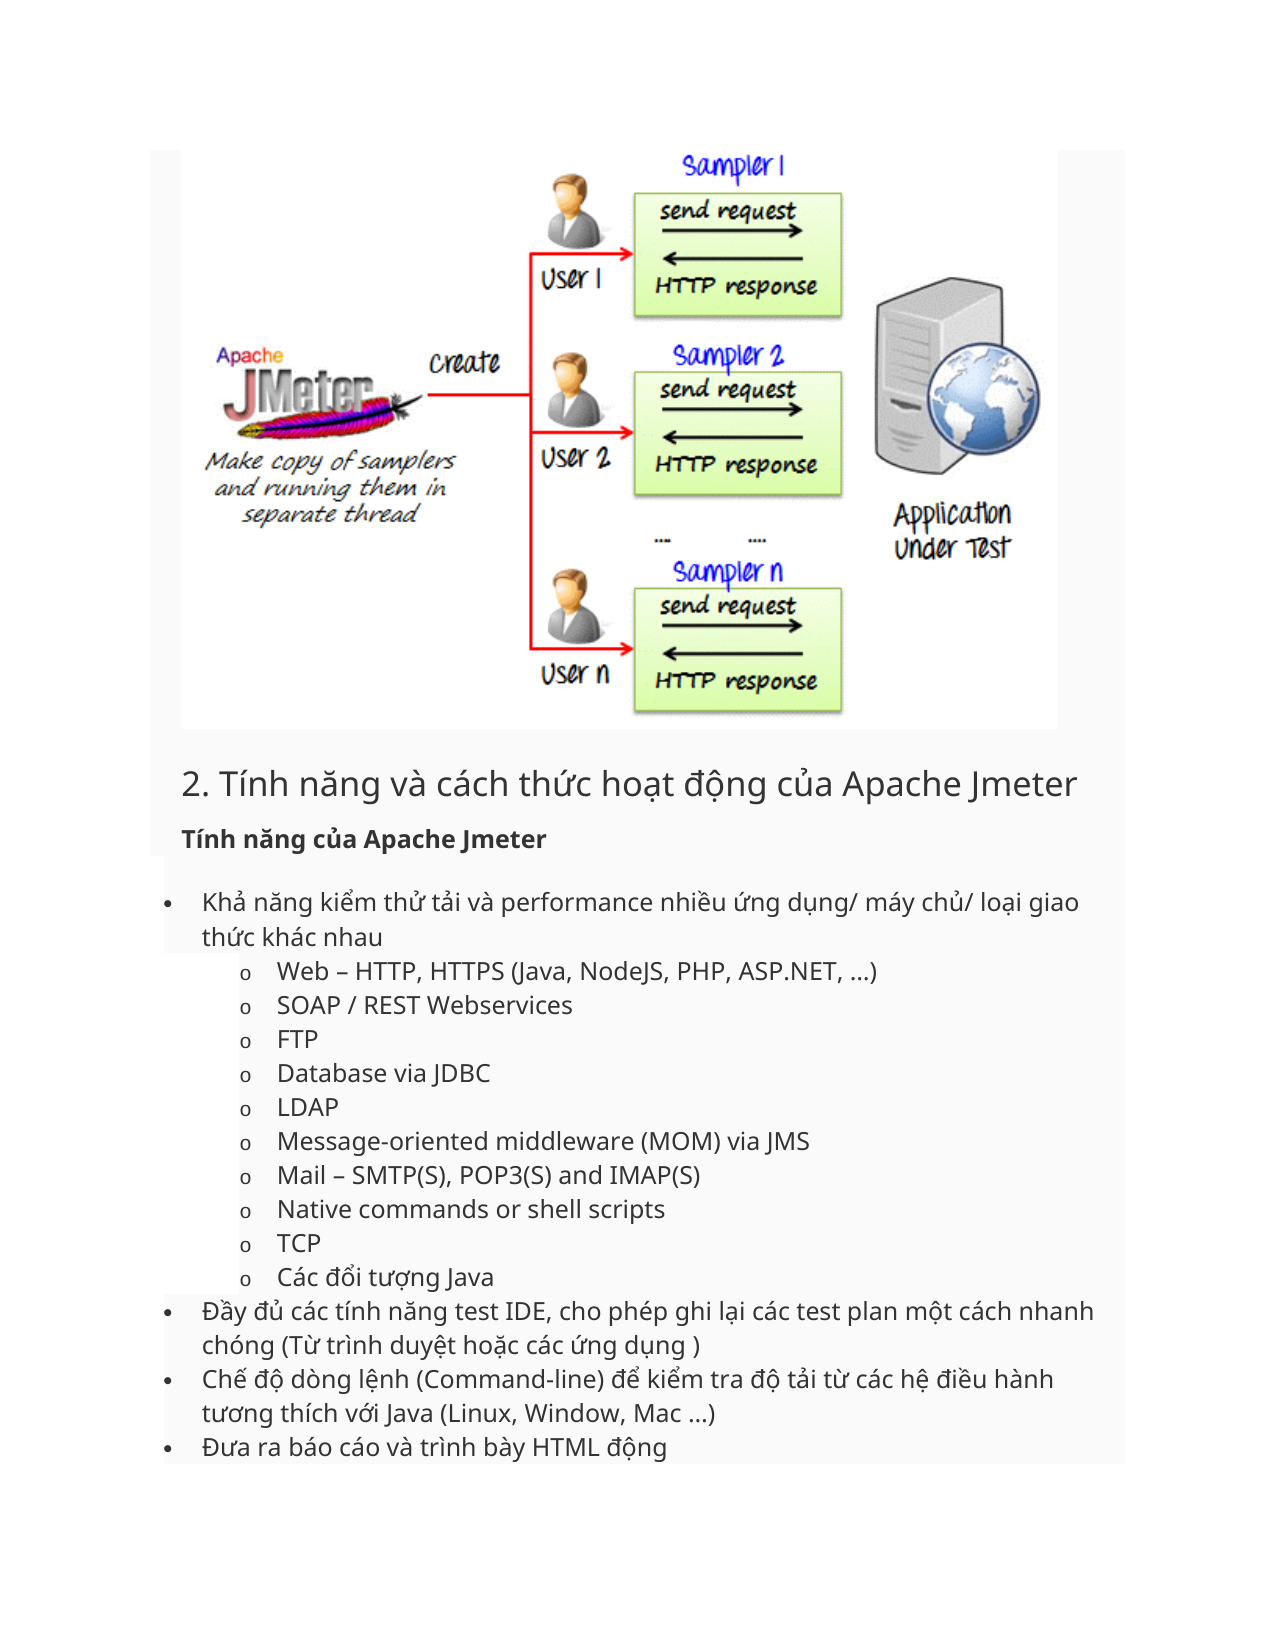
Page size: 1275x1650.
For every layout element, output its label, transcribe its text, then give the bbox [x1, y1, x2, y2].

text Tính năng của Apache Jmeter [150, 822, 1125, 856]
list Mail – SMTP(S), POP3(S) and IMAP(S) [239, 1158, 1125, 1192]
list Database via JDBC [239, 1055, 1125, 1089]
picture [181, 150, 1058, 729]
list Đầy đủ các tính năng test IDE, cho phép ghi lại các test plan một cách nhanh chóng (Từ trình duyệt hoặc các ứng dụng ) [164, 1294, 1125, 1362]
list Các đổi tượng Java [239, 1260, 1125, 1294]
list Native commands or shell scripts [239, 1192, 1125, 1226]
list Đưa ra báo cáo và trình bày HTML động [164, 1430, 1125, 1464]
list SOAP / REST Webservices [239, 987, 1125, 1021]
list FTP [239, 1021, 1125, 1055]
list Chế độ dòng lệnh (Command-line) để kiểm tra độ tải từ các hệ điều hành tương thích với Java (Linux, Window, Mac …) [164, 1362, 1125, 1430]
list Message-oriented middleware (MOM) via JMS [239, 1123, 1125, 1158]
list Web – HTTP, HTTPS (Java, NodeJS, PHP, ASP.NET, …) [239, 953, 1125, 987]
list LDAP [239, 1089, 1125, 1123]
list TCP [239, 1226, 1125, 1260]
list Khả năng kiểm thử tải và performance nhiều ứng dụng/ máy chủ/ loại giao thức khác nhau [164, 885, 1125, 953]
text 2. Tính năng và cách thức hoạt động của Apache Jmeter [150, 759, 1125, 806]
